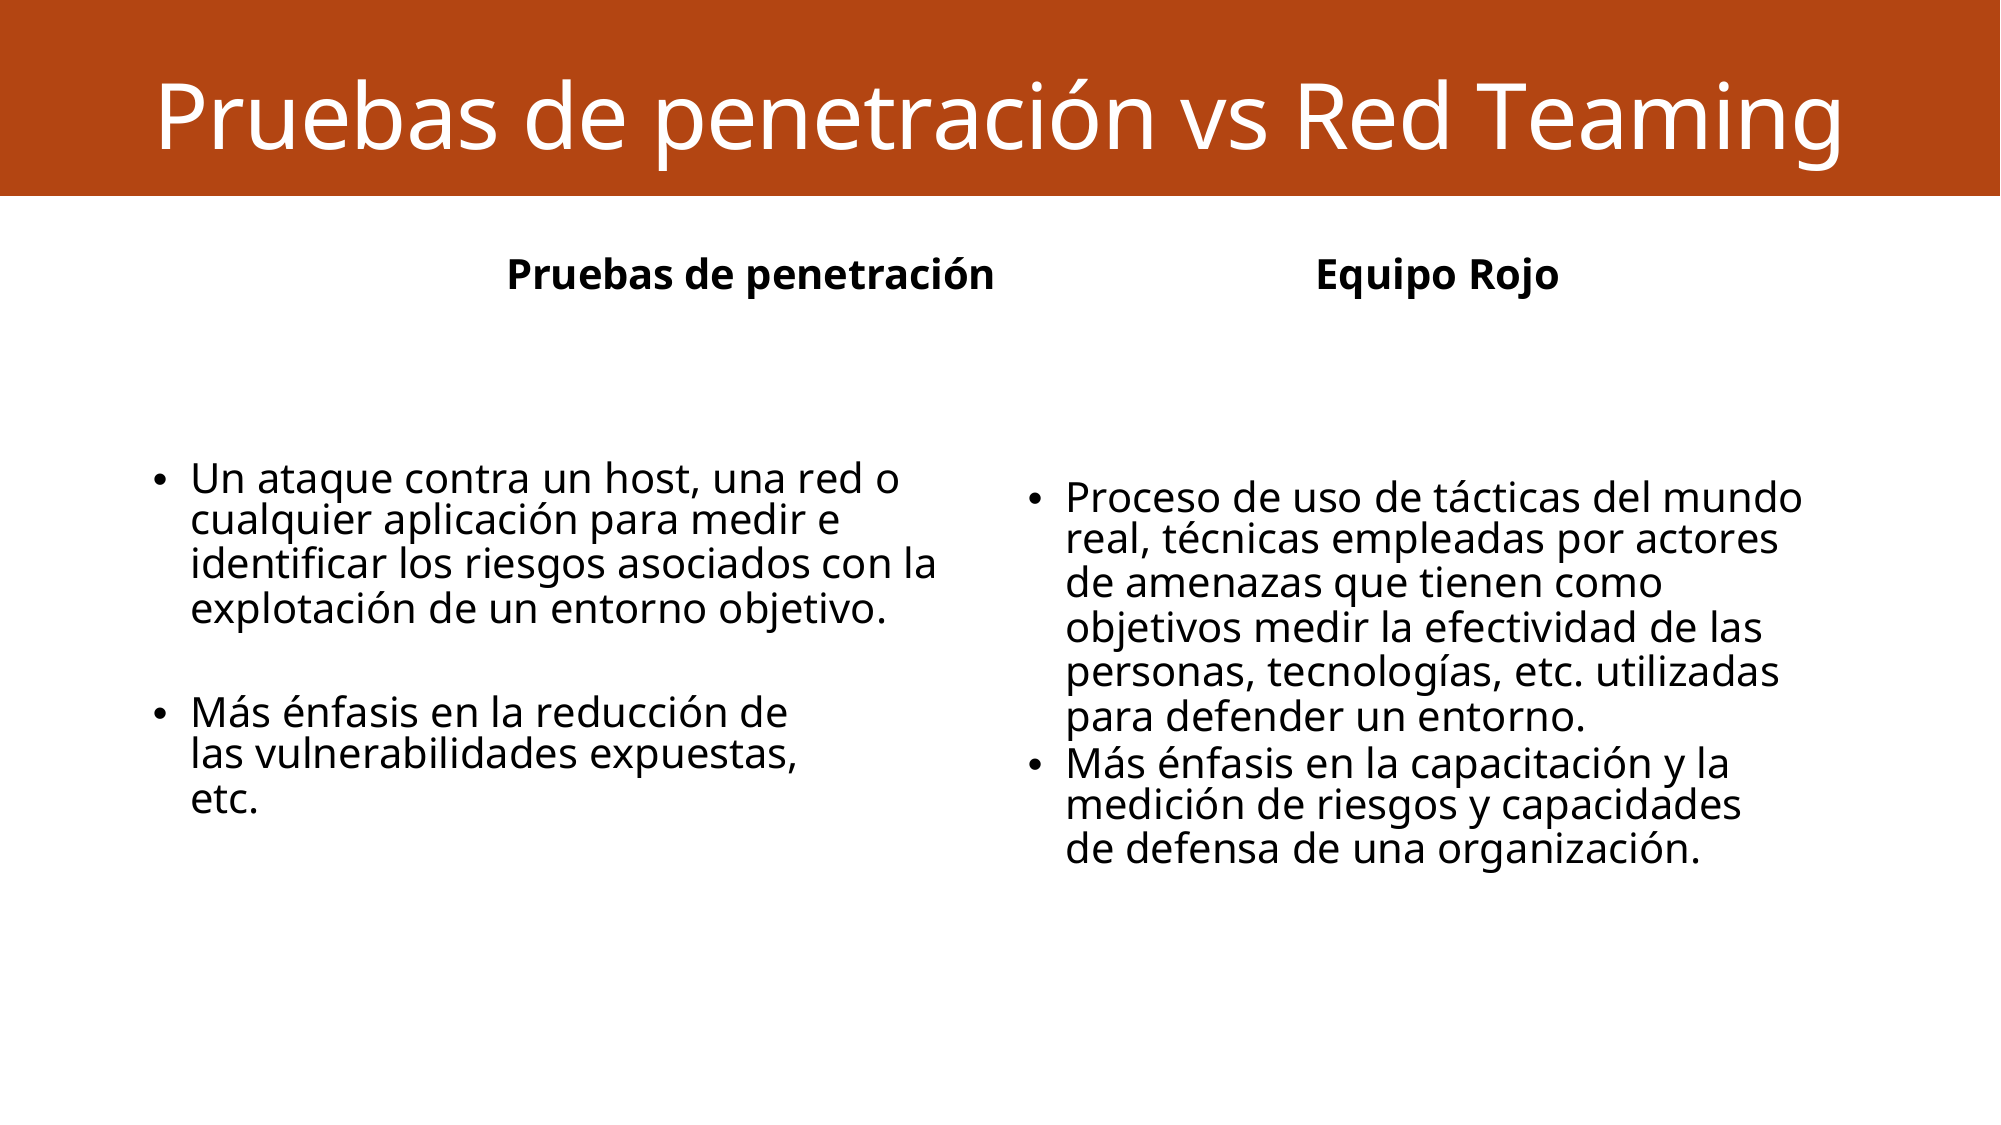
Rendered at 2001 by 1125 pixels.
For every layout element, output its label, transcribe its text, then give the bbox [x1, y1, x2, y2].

list Un ataque contra un host, una red o cualquier aplicación para medir e identificar los riesgos asociados con la explotación de un entorno objetivo. [153, 458, 941, 636]
list Más énfasis en la reducción de las vulnerabilidades expuestas, etc. [153, 692, 804, 825]
list Proceso de uso de tácticas del mundo real, técnicas empleadas por actores de amenazas que tienen como objetivos medir la efectividad de las personas, tecnologías, etc. utilizadas para defender un entorno. [1028, 477, 1832, 743]
text Pruebas de penetración Equipo Rojo [153, 245, 1913, 302]
list Más énfasis en la capacitación y la medición de riesgos y capacidades de defensa de una organización. [1028, 743, 1756, 876]
